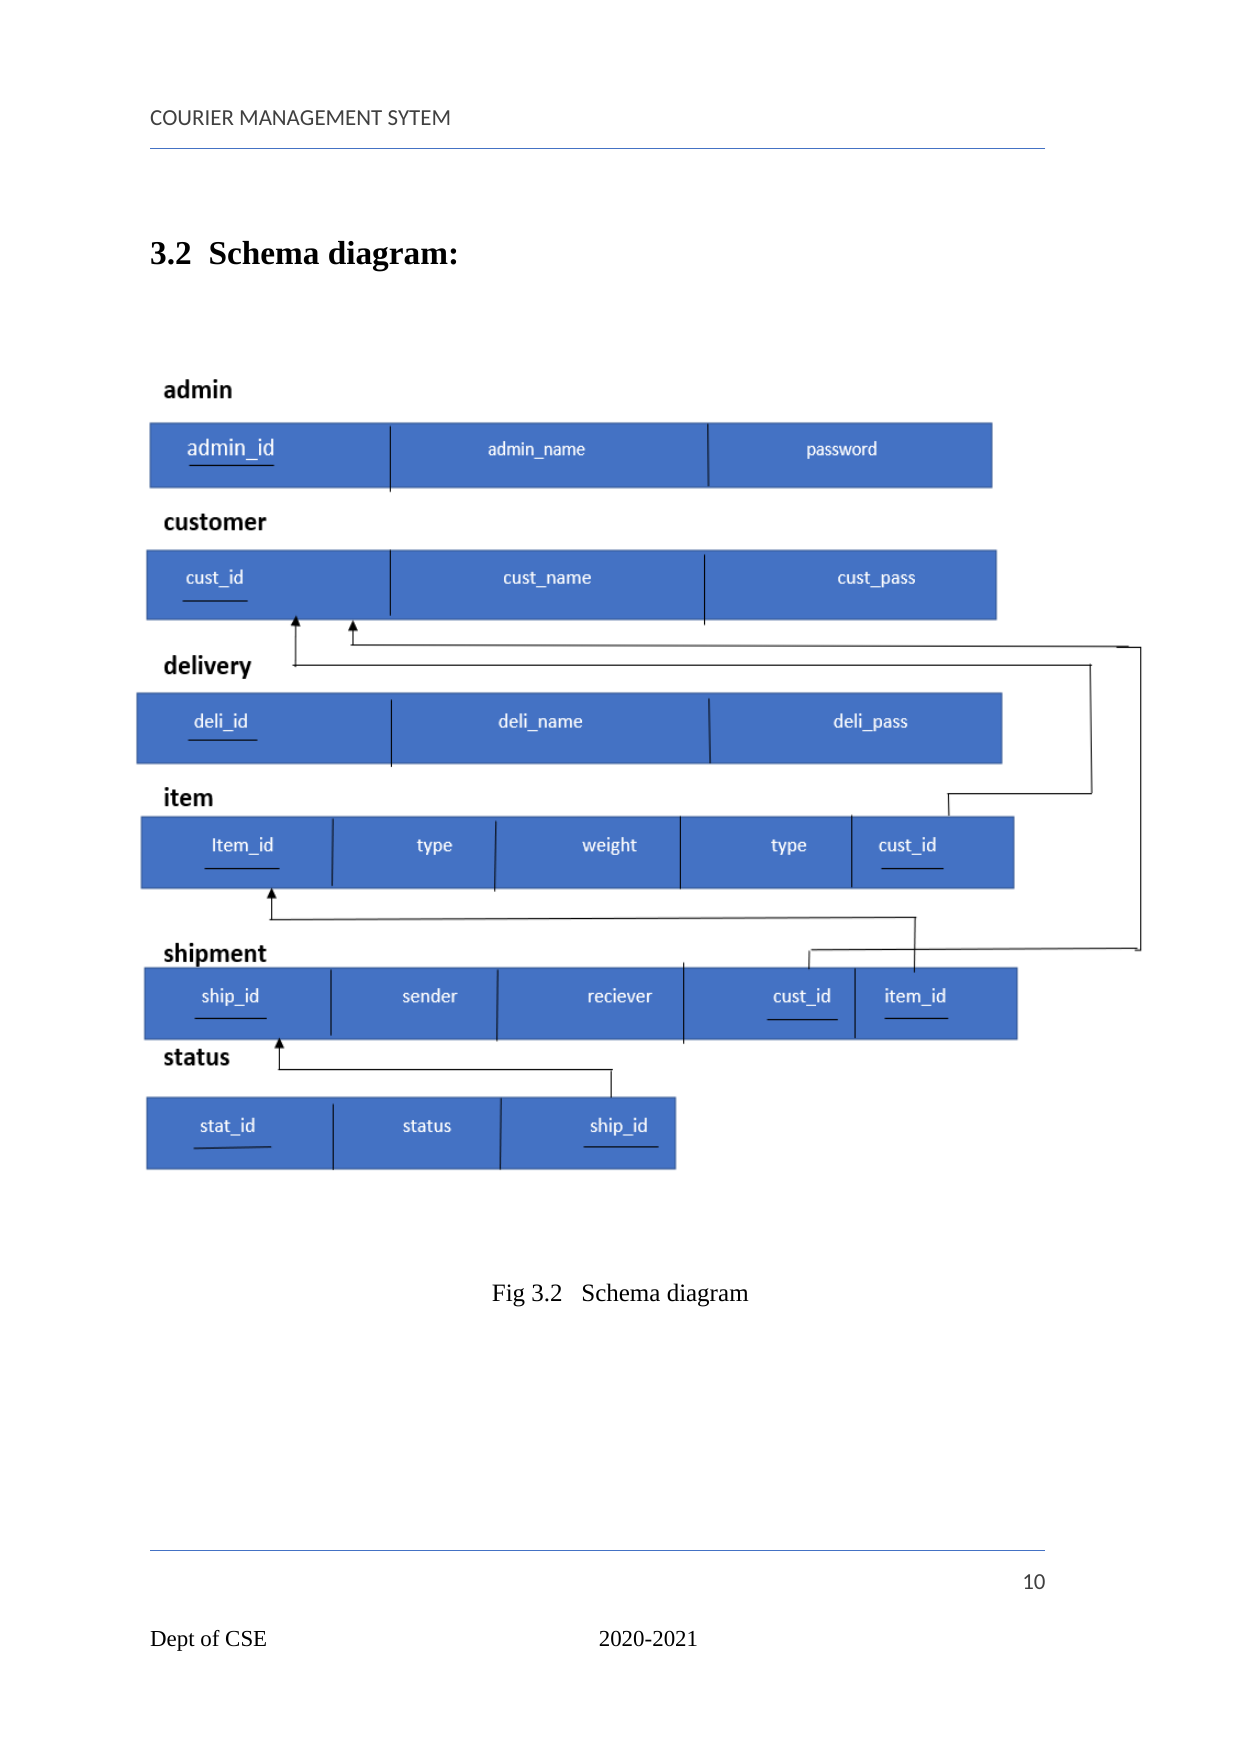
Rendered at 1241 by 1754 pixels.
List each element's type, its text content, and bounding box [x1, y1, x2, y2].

text 3.2 Schema diagram: [150, 233, 1090, 272]
picture [91, 346, 1145, 1183]
text Fig 3.2 Schema diagram [150, 1278, 1090, 1307]
